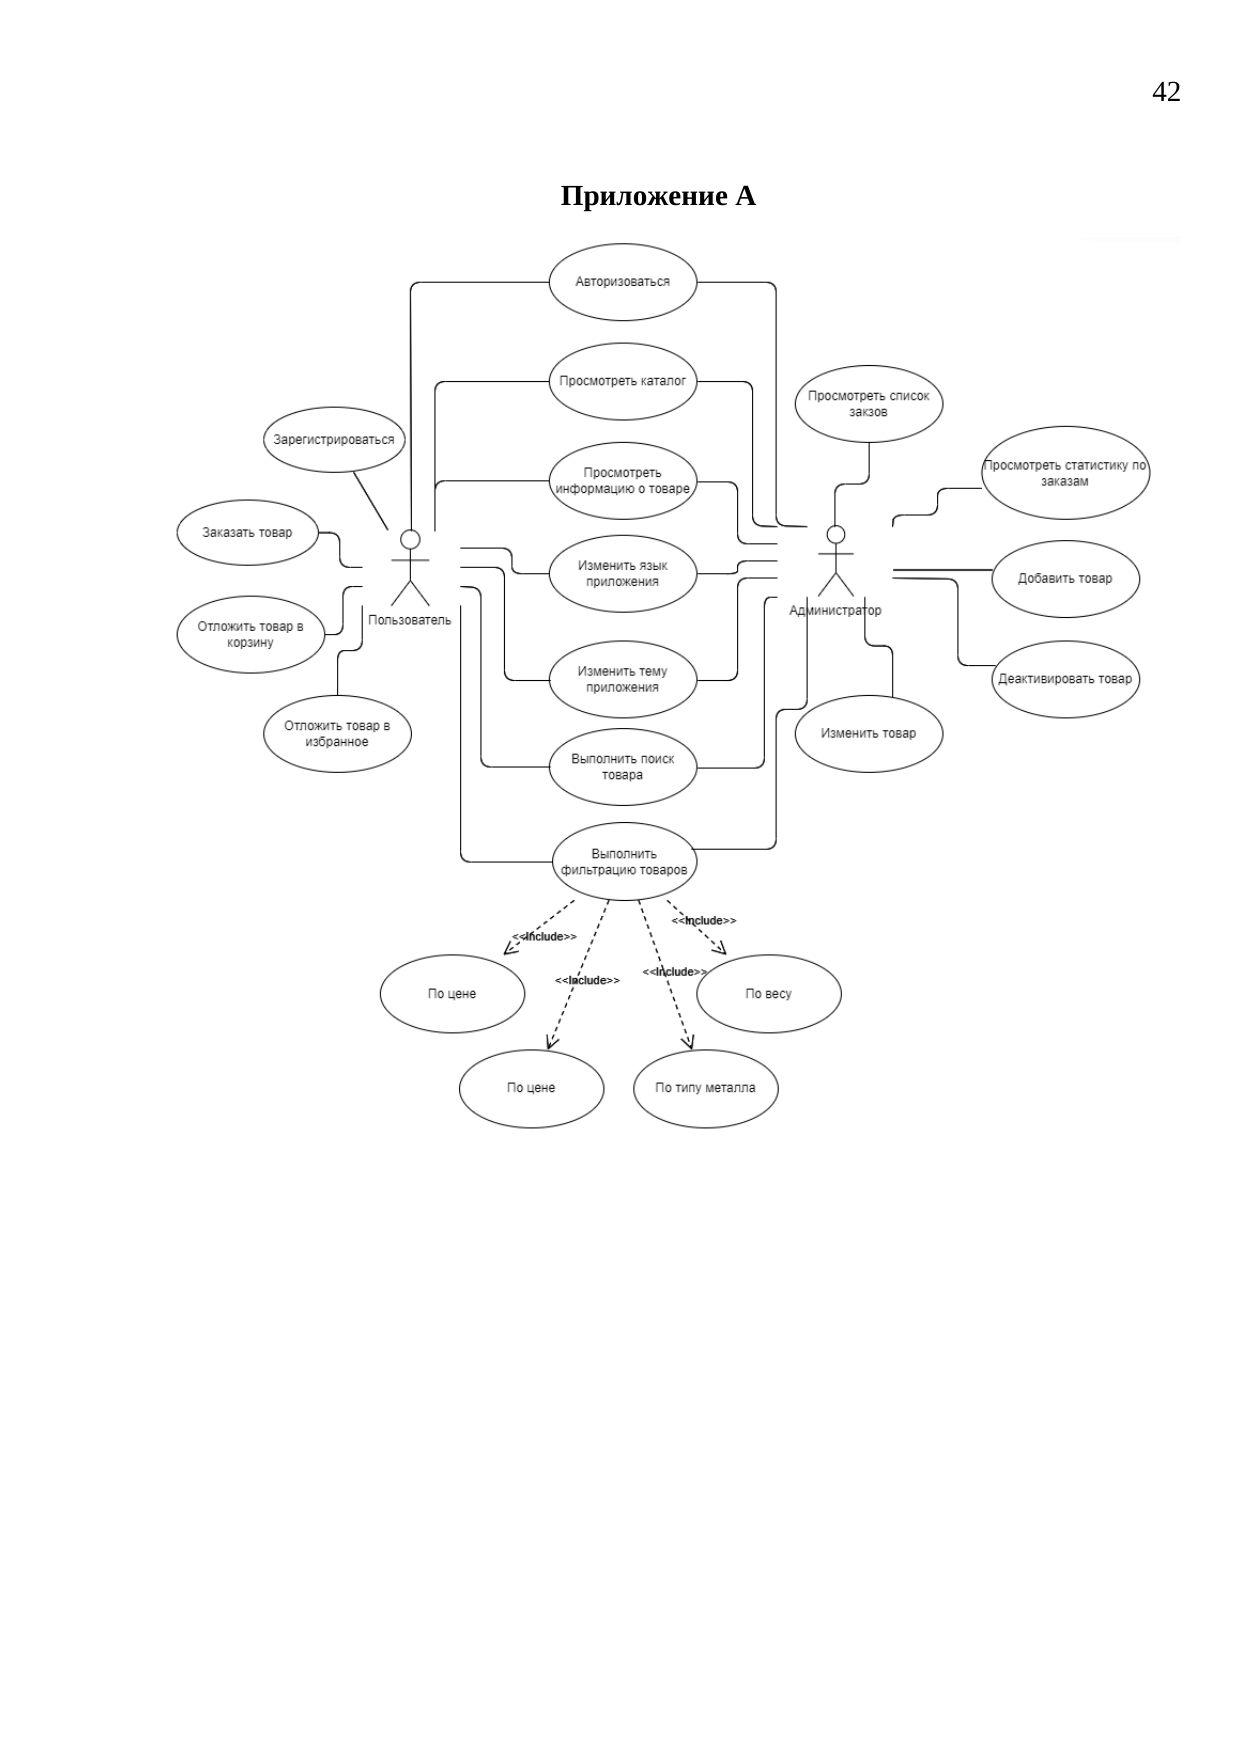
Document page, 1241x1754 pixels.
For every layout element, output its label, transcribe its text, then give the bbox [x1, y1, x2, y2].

picture [135, 237, 1182, 1168]
text Приложение А [136, 178, 1181, 212]
